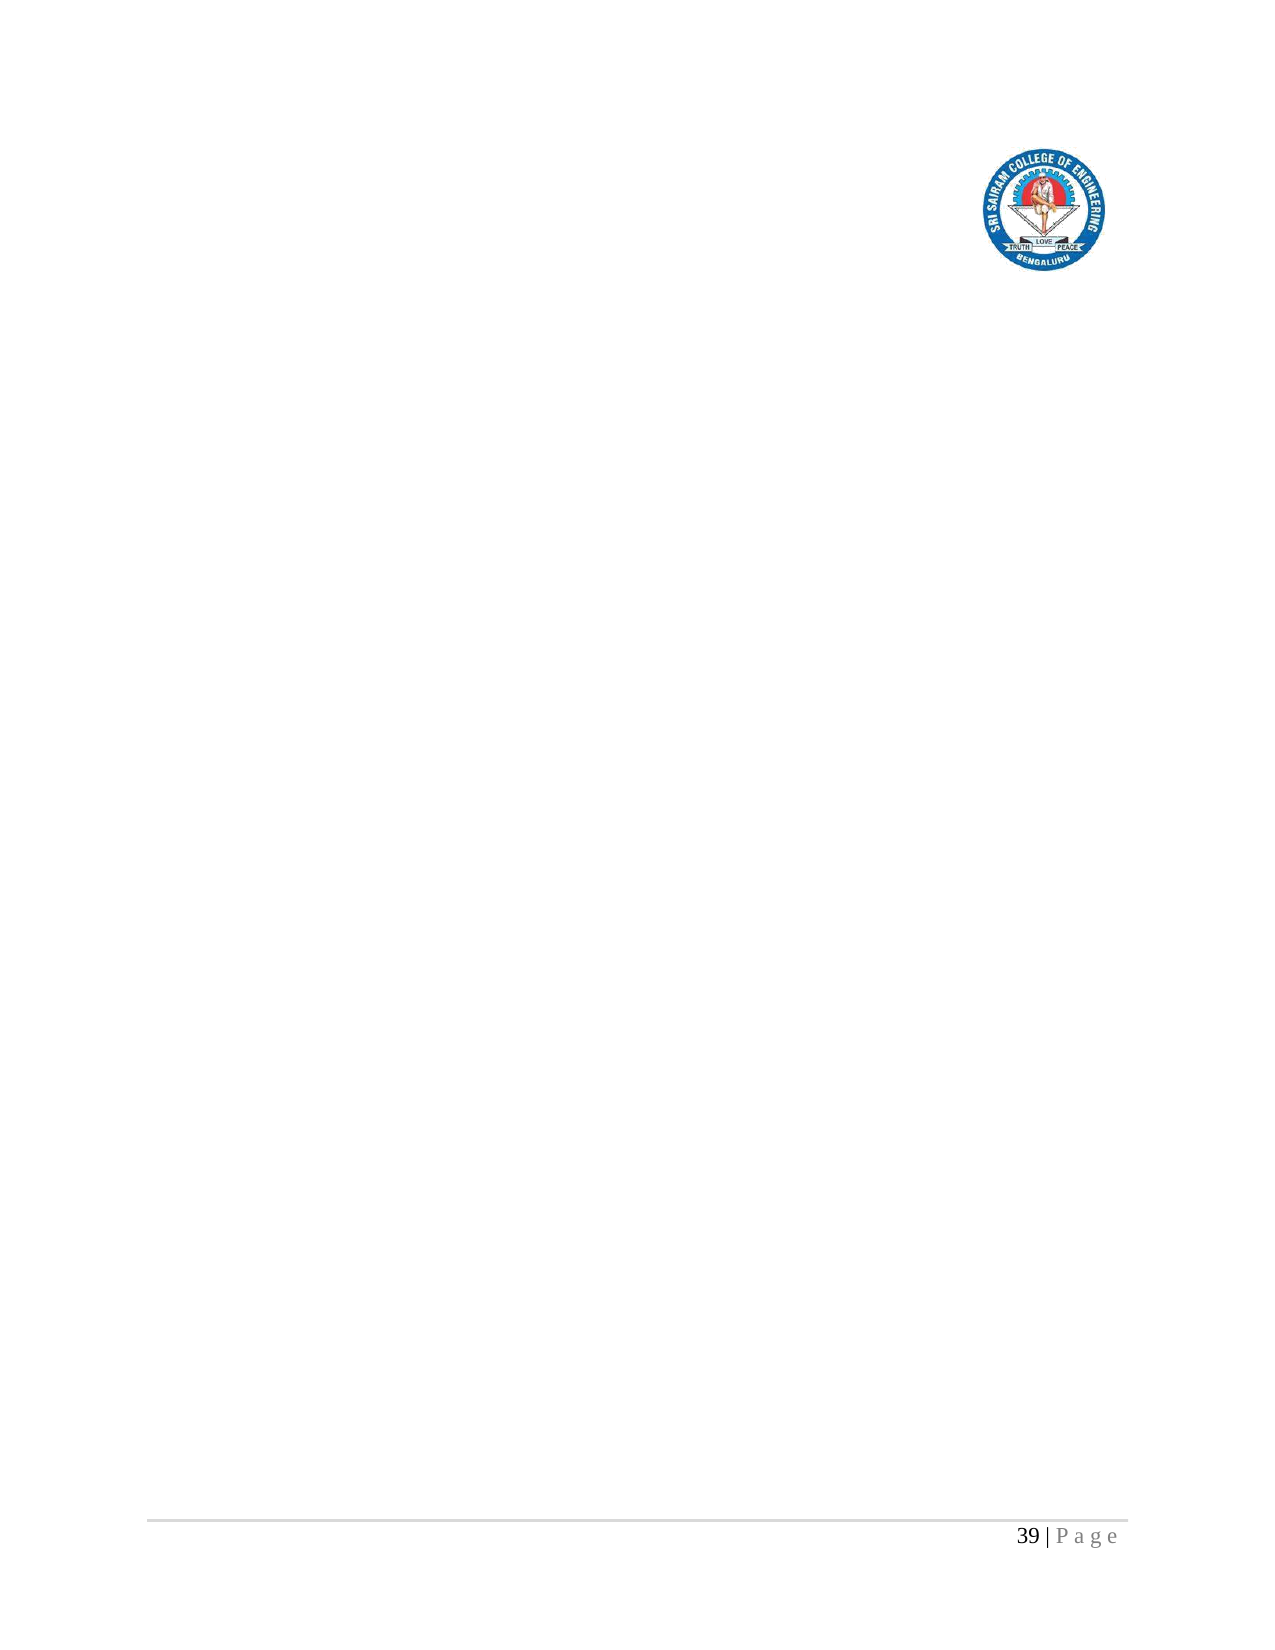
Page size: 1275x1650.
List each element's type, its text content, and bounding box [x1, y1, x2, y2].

picture [981, 147, 1106, 272]
text 39 | P a g e [1017, 1522, 1125, 1549]
